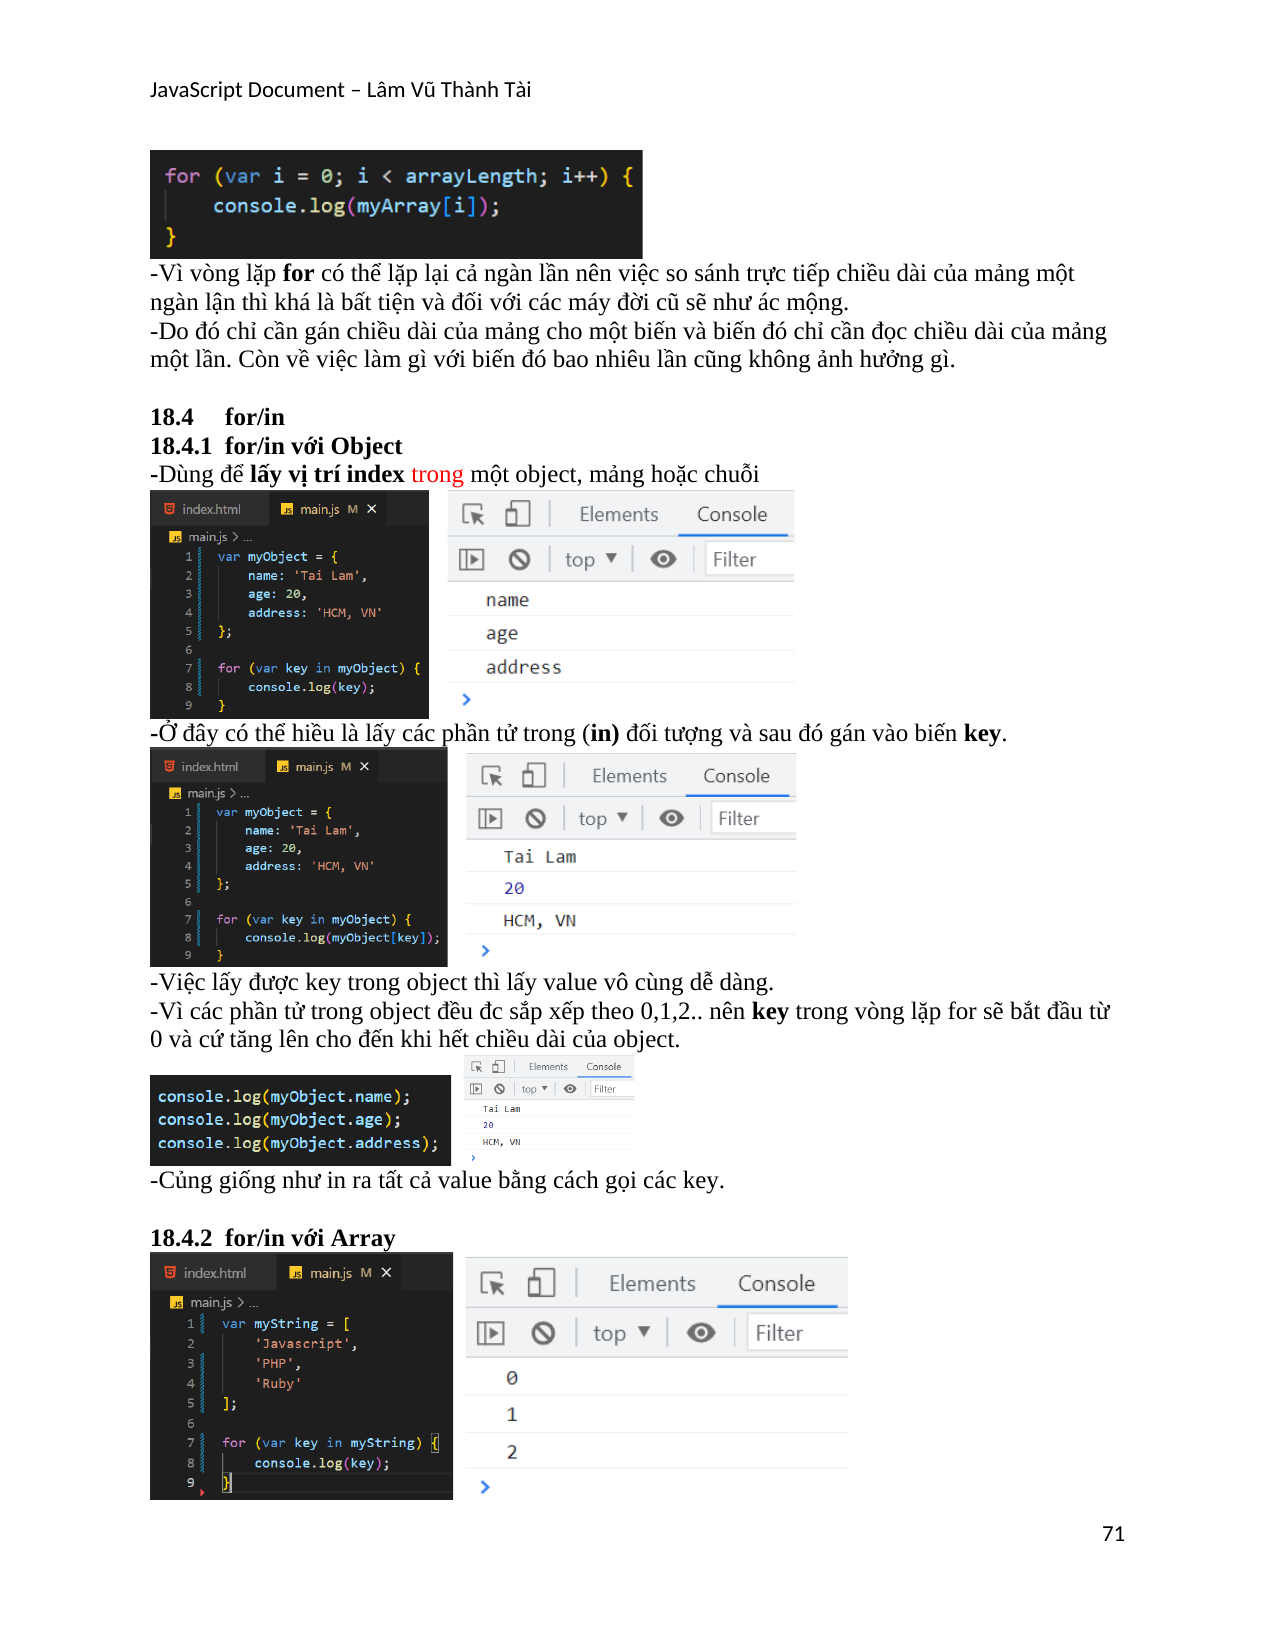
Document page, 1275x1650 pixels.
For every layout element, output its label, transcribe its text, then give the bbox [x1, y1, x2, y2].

picture [150, 1252, 454, 1500]
picture [466, 750, 797, 967]
list -Củng giống như in ra tất cả value bằng cách gọi các key. [150, 1165, 1125, 1194]
list -Việc lấy được key trong object thì lấy value vô cùng dễ dàng. [150, 967, 1125, 996]
list -Vì các phần tử trong object đều đc sắp xếp theo 0,1,2.. nên key trong vòng lặp for sẽ bắt đầu từ 0 và cứ tăng lên cho đến khi hết chiều dài của object. [150, 996, 1125, 1053]
list -Dùng để lấy vị trí index trong một object, mảng hoặc chuỗi [150, 459, 1125, 488]
picture [447, 488, 795, 719]
picture [465, 1251, 848, 1500]
list -Do đó chỉ cần gán chiều dài của mảng cho một biến và biến đó chỉ cần đọc chiều dài của mảng một lần. Còn về việc làm gì với biến đó bao nhiêu lần cũng không ảnh hưởng gì. [150, 316, 1125, 373]
picture [150, 1075, 452, 1166]
picture [463, 1053, 635, 1166]
picture [150, 150, 643, 259]
list -Vì vòng lặp for có thể lặp lại cả ngàn lần nên việc so sánh trực tiếp chiều dài của mảng một ngàn lận thì khá là bất tiện và đối với các máy đời cũ sẽ như ác mộng. [150, 258, 1125, 316]
list for/in với Object [150, 431, 1125, 459]
picture [150, 490, 429, 719]
list for/in với Array [150, 1223, 1125, 1252]
list for/in [150, 402, 1125, 431]
list -Ở đây có thể hiều là lấy các phần tử trong (in) đối tượng và sau đó gán vào biến key. [150, 718, 1125, 747]
picture [150, 747, 448, 967]
